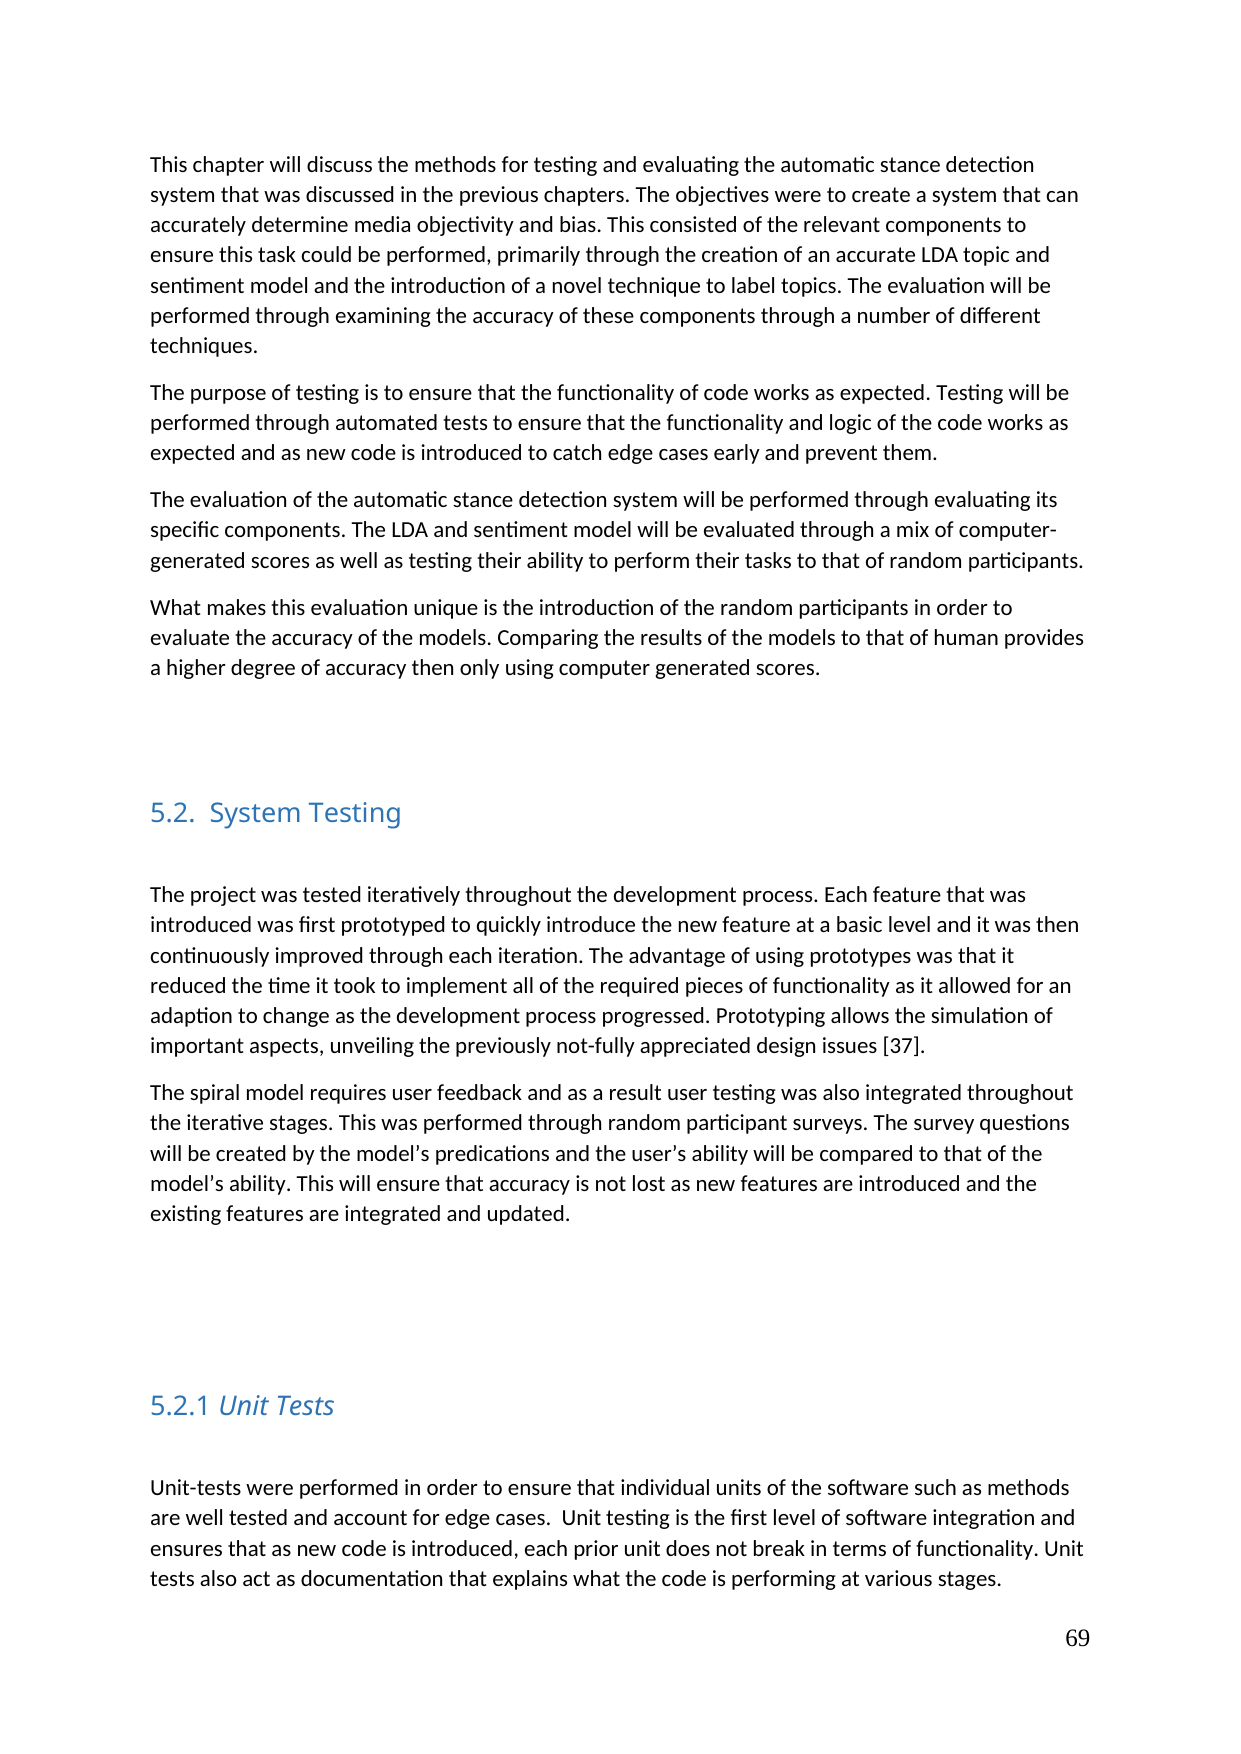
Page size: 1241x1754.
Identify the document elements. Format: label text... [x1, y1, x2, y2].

subtitle 5.2.1 Unit Tests [150, 1387, 1090, 1423]
subtitle 5.2. System Testing [150, 794, 1090, 831]
text What makes this evaluation unique is the introduction of the random participants in order to evaluate the accuracy of the models. Comparing the results of the models to that of human provides a higher degree of accuracy then only using computer generated scores. [150, 593, 1090, 681]
text This chapter will discuss the methods for testing and evaluating the automatic stance detection system that was discussed in the previous chapters. The objectives were to create a system that can accurately determine media objectivity and bias. This consisted of the relevant components to ensure this task could be performed, primarily through the creation of an accurate LDA topic and sentiment model and the introduction of a novel technique to label topics. The evaluation will be performed through examining the accuracy of these components through a number of different techniques. [150, 150, 1090, 359]
text The evaluation of the automatic stance detection system will be performed through evaluating its specific components. The LDA and sentiment model will be evaluated through a mix of computer-generated scores as well as testing their ability to perform their tasks to that of random participants. [150, 485, 1090, 574]
text The purpose of testing is to ensure that the functionality of code works as expected. Testing will be performed through automated tests to ensure that the functionality and logic of the code works as expected and as new code is introduced to catch edge cases early and prevent them. [150, 378, 1090, 467]
text Unit-tests were performed in order to ensure that individual units of the software such as methods are well tested and account for edge cases. Unit testing is the first level of software integration and ensures that as new code is introduced, each prior unit does not break in terms of functionality. Unit tests also act as documentation that explains what the code is performing at various stages. [150, 1473, 1090, 1592]
text The spiral model requires user feedback and as a result user testing was also integrated throughout the iterative stages. This was performed through random participant surveys. The survey questions will be created by the model’s predications and the user’s ability will be compared to that of the model’s ability. This will ensure that accuracy is not lost as new features are introduced and the existing features are integrated and updated. [150, 1078, 1090, 1227]
text The project was tested iteratively throughout the development process. Each feature that was introduced was first prototyped to quickly introduce the new feature at a basic level and it was then continuously improved through each iteration. The advantage of using prototypes was that it reduced the time it took to implement all of the required pieces of functionality as it allowed for an adaption to change as the development process progressed. Prototyping allows the simulation of important aspects, unveiling the previously not-fully appreciated design issues [37]. [150, 880, 1090, 1059]
